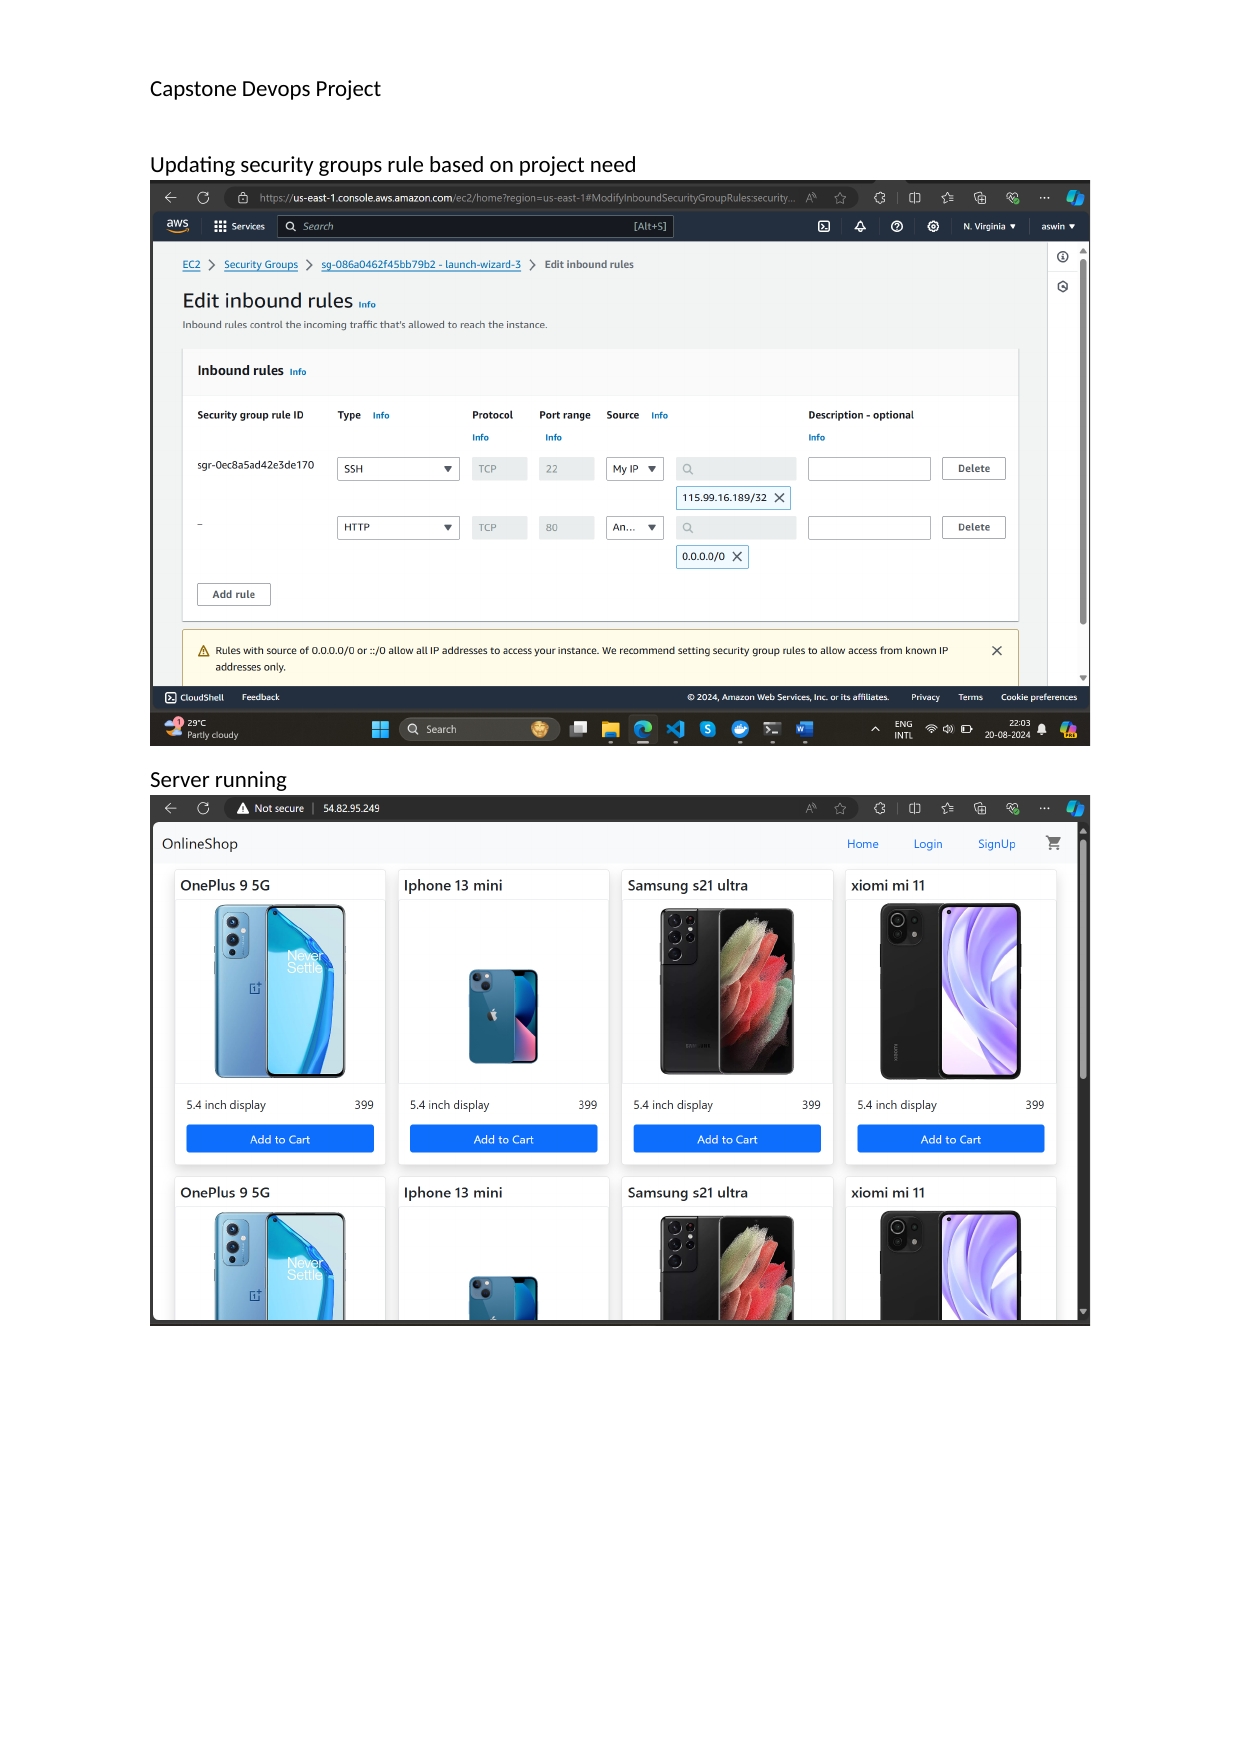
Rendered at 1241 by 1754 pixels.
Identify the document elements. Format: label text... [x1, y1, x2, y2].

picture [150, 795, 1091, 1326]
text Updating security groups rule based on project need [150, 150, 1090, 180]
picture [150, 180, 1091, 746]
text Server running [150, 765, 1090, 795]
